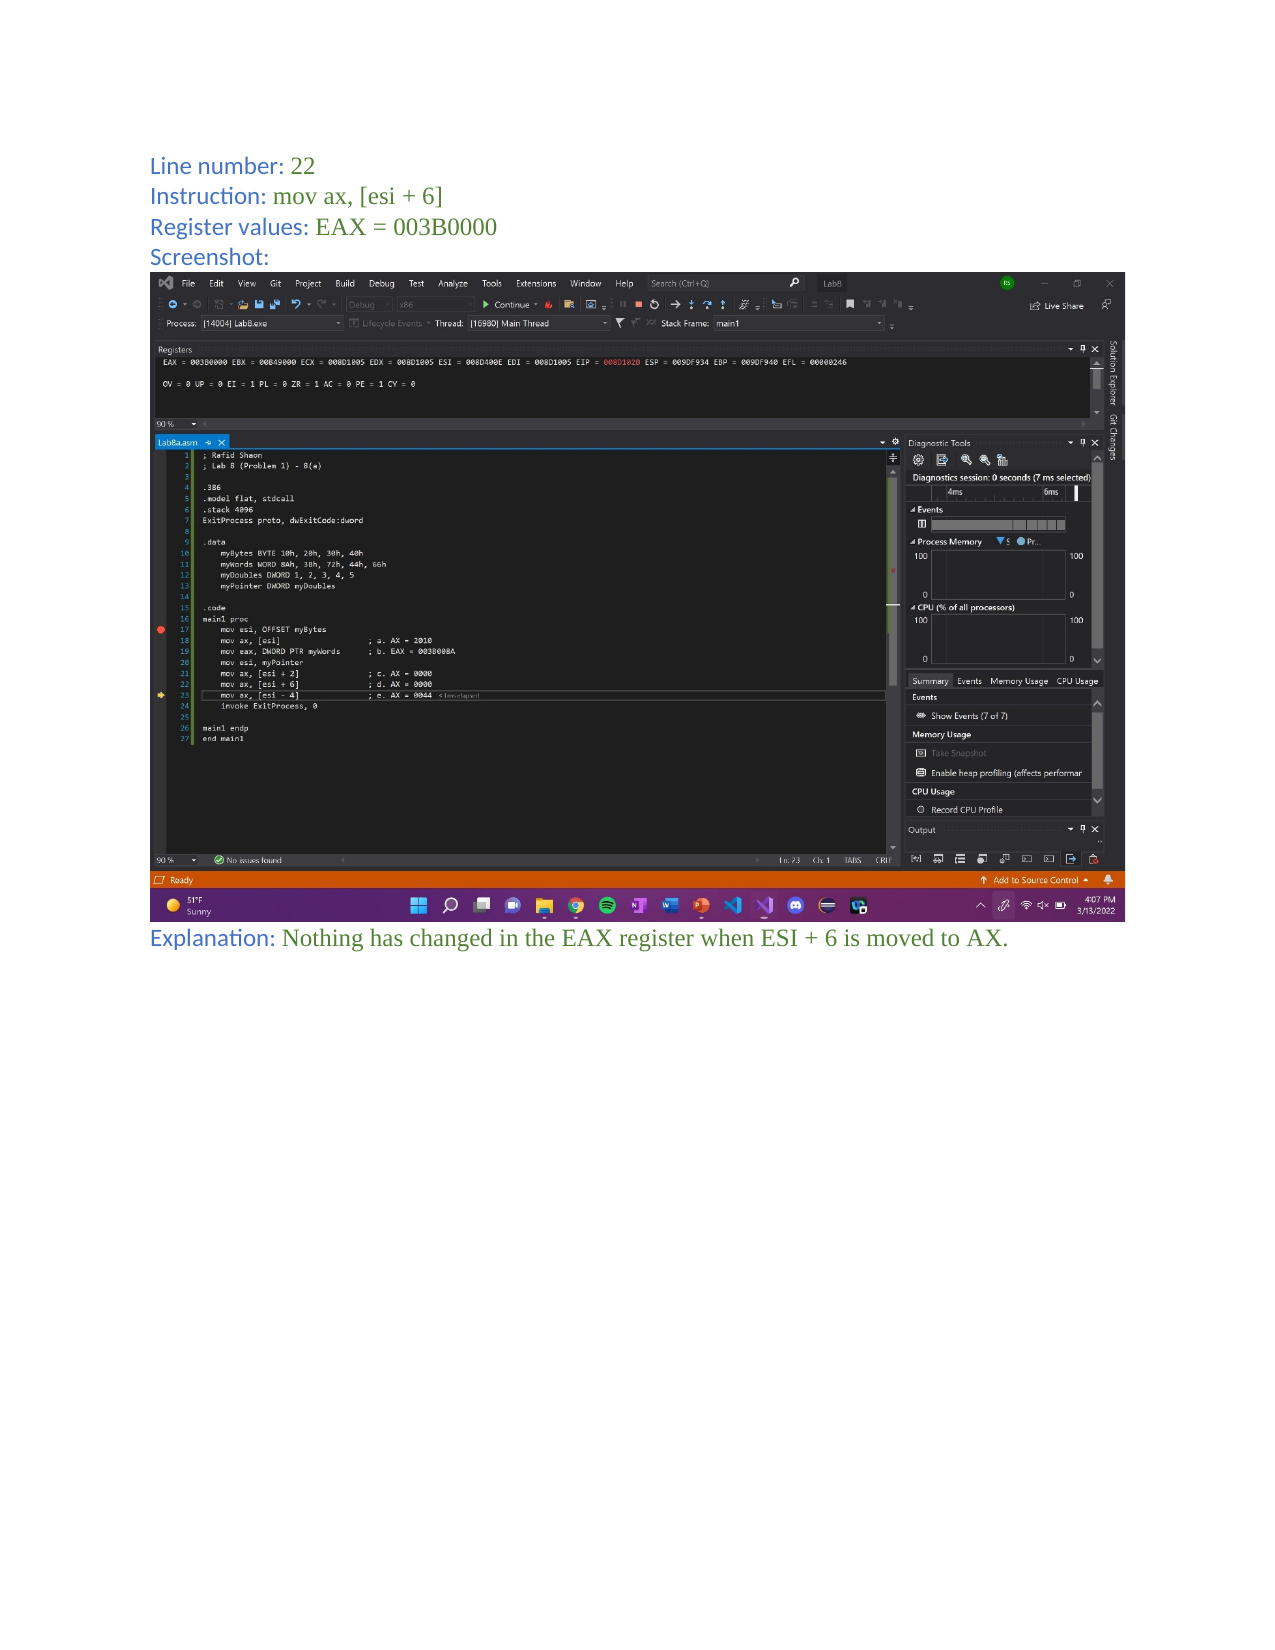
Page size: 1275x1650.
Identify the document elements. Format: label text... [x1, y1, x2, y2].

text Explanation: Nothing has changed in the EAX register when ESI + 6 is moved to AX. [150, 922, 1125, 953]
text Line number: 22 [150, 150, 1125, 181]
text Instruction: mov ax, [esi + 6] [150, 181, 1125, 211]
picture [150, 272, 1125, 922]
text Register values: EAX = 003B0000 [150, 211, 1125, 242]
text Screenshot: [150, 242, 1125, 272]
